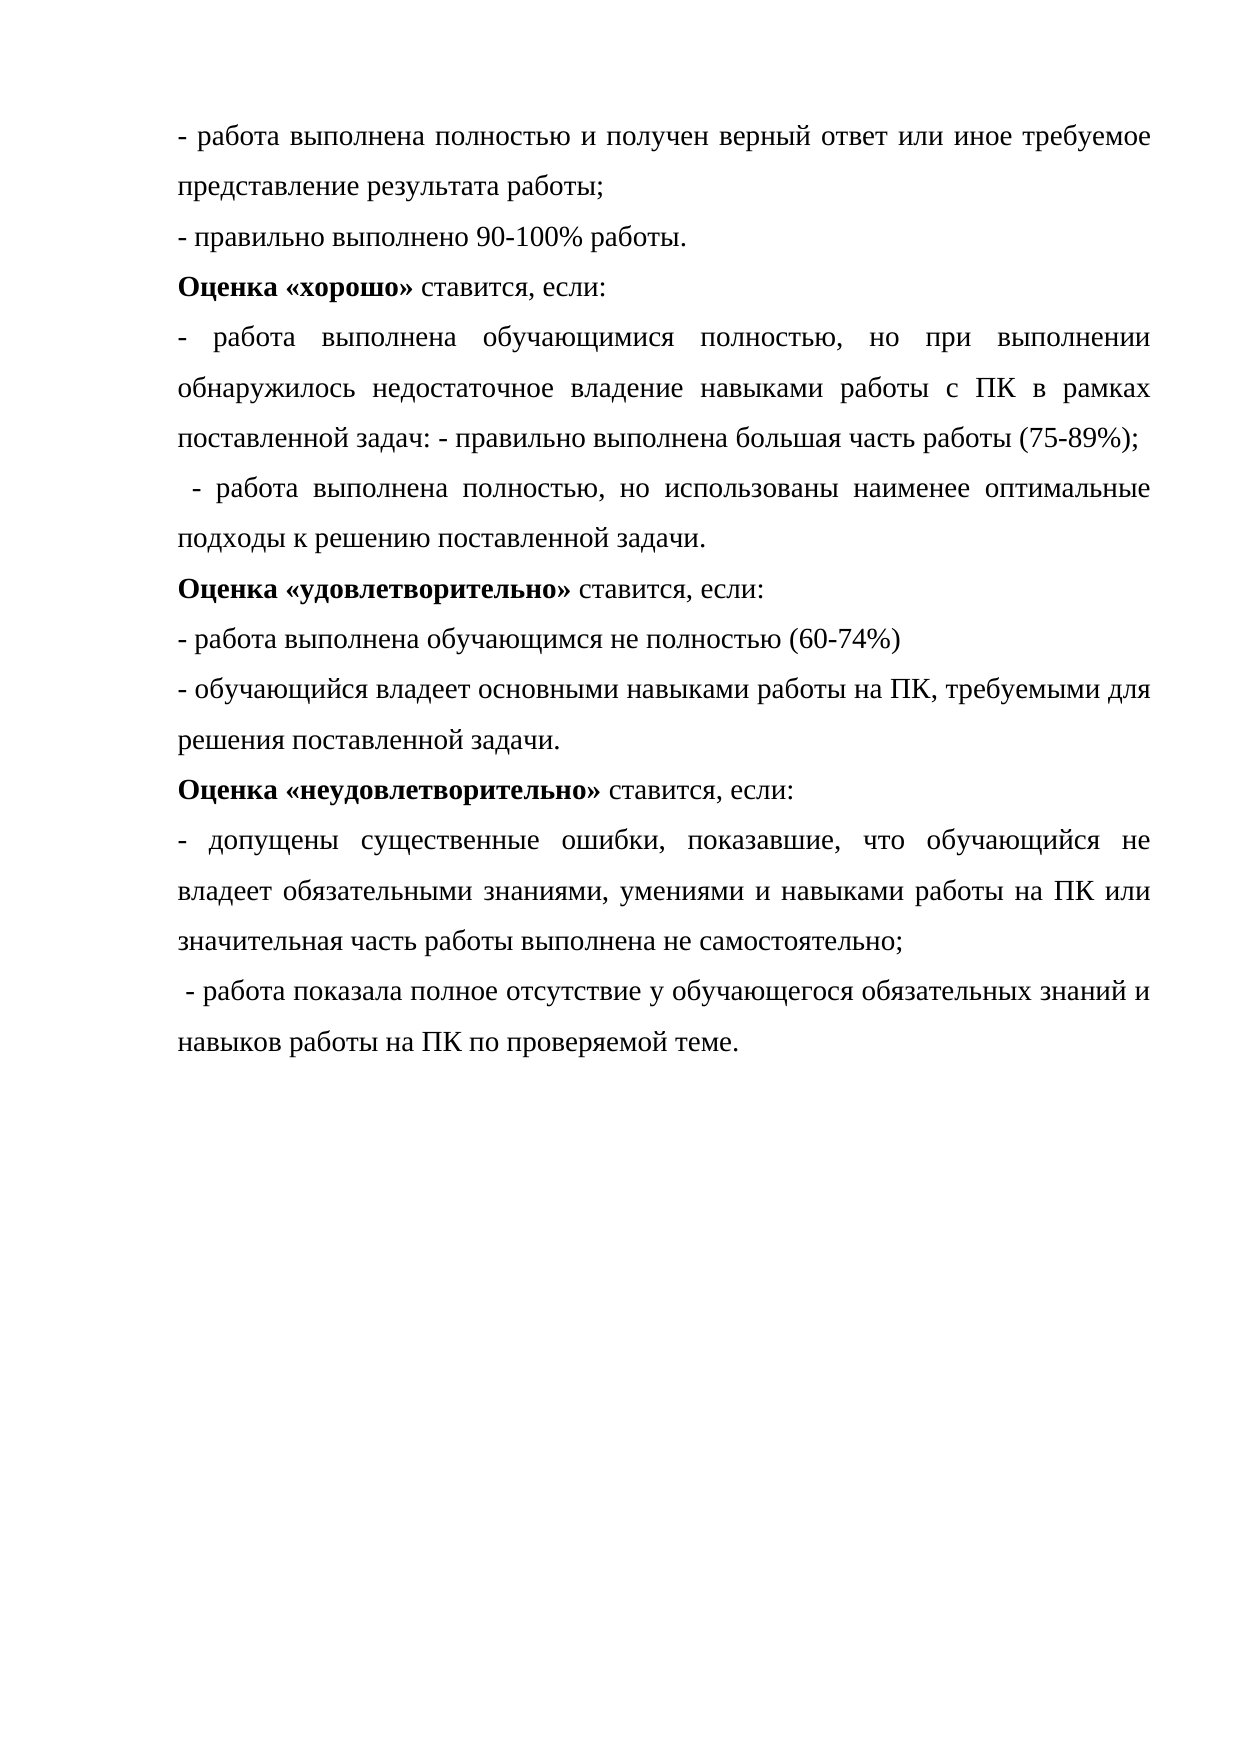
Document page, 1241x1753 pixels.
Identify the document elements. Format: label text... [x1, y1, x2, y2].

text - работа выполнена полностью, но использованы наименее оптимальные подходы к решению поставленной задачи. [177, 470, 1152, 554]
text - работа выполнена обучающимся не полностью (60-74%) [177, 621, 1152, 655]
text - допущены существенные ошибки, показавшие, что обучающийся не владеет обязательными знаниями, умениями и навыками работы на ПК или значительная часть работы выполнена не самостоятельно; [177, 822, 1152, 957]
text - обучающийся владеет основными навыками работы на ПК, требуемыми для решения поставленной задачи. [177, 672, 1152, 755]
text - правильно выполнено 90-100% работы. [177, 219, 1152, 252]
text Оценка «хорошо» ставится, если: [177, 269, 1152, 303]
text Оценка «удовлетворительно» ставится, если: [177, 571, 1152, 604]
text - работа выполнена обучающимися полностью, но при выполнении обнаружилось недостаточное владение навыками работы с ПК в рамках поставленной задач: - правильно выполнена большая часть работы (75-89%); [177, 319, 1152, 453]
text - работа выполнена полностью и получен верный ответ или иное требуемое представление результата работы; [177, 118, 1152, 202]
text Оценка «неудовлетворительно» ставится, если: [177, 772, 1152, 806]
text - работа показала полное отсутствие у обучающегося обязательных знаний и навыков работы на ПК по проверяемой теме. [177, 973, 1152, 1057]
